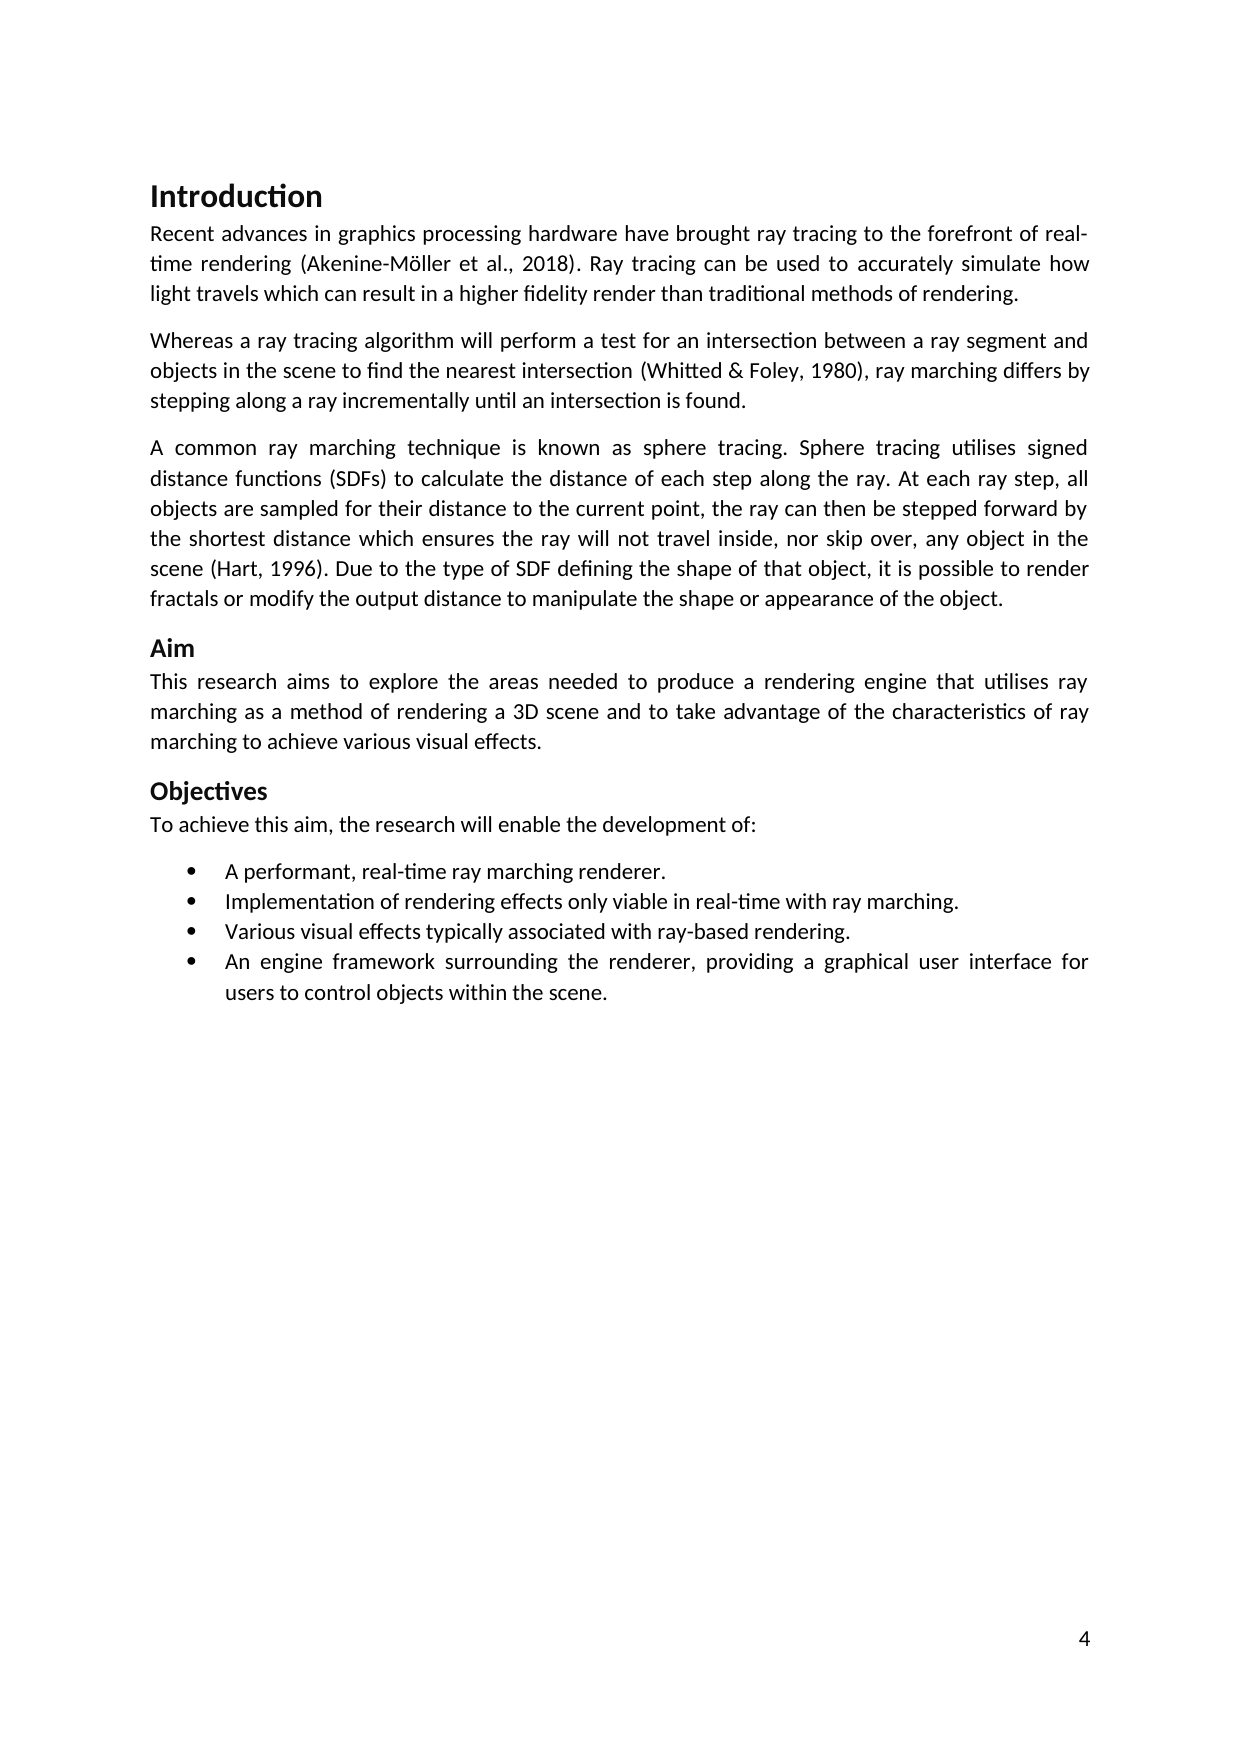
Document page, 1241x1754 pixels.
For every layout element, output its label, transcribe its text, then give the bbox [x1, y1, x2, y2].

list Implementation of rendering effects only viable in real-time with ray marching. [187, 887, 1090, 915]
text This research aims to explore the areas needed to produce a rendering engine that utilises ray marching as a method of rendering a 3D scene and to take advantage of the characteristics of ray marching to achieve various visual effects. [150, 667, 1090, 756]
list A performant, real-time ray marching renderer. [187, 857, 1090, 885]
text Recent advances in graphics processing hardware have brought ray tracing to the forefront of real-time rendering . Ray tracing can be used to accurately simulate how light travels which can result in a higher fidelity render than traditional methods of rendering. [150, 219, 1090, 307]
subtitle Introduction [150, 175, 1090, 216]
list Various visual effects typically associated with ray-based rendering. [187, 917, 1090, 945]
list An engine framework surrounding the renderer, providing a graphical user interface for users to control objects within the scene. [187, 947, 1090, 1006]
subtitle Objectives [150, 774, 1090, 807]
text To achieve this aim, the research will enable the development of: [150, 810, 1090, 838]
text A common ray marching technique is known as sphere tracing. Sphere tracing utilises signed distance functions (SDFs) to calculate the distance of each step along the ray. At each ray step, all objects are sampled for their distance to the current point, the ray can then be stepped forward by the shortest distance which ensures the ray will not travel inside, nor skip over, any object in the scene . Due to the type of SDF defining the shape of that object, it is possible to render fractals or modify the output distance to manipulate the shape or appearance of the object. [150, 433, 1090, 613]
text Whereas a ray tracing algorithm will perform a test for an intersection between a ray segment and objects in the scene to find the nearest intersection , ray marching differs by stepping along a ray incrementally until an intersection is found. [150, 326, 1090, 415]
subtitle Aim [150, 631, 1090, 664]
